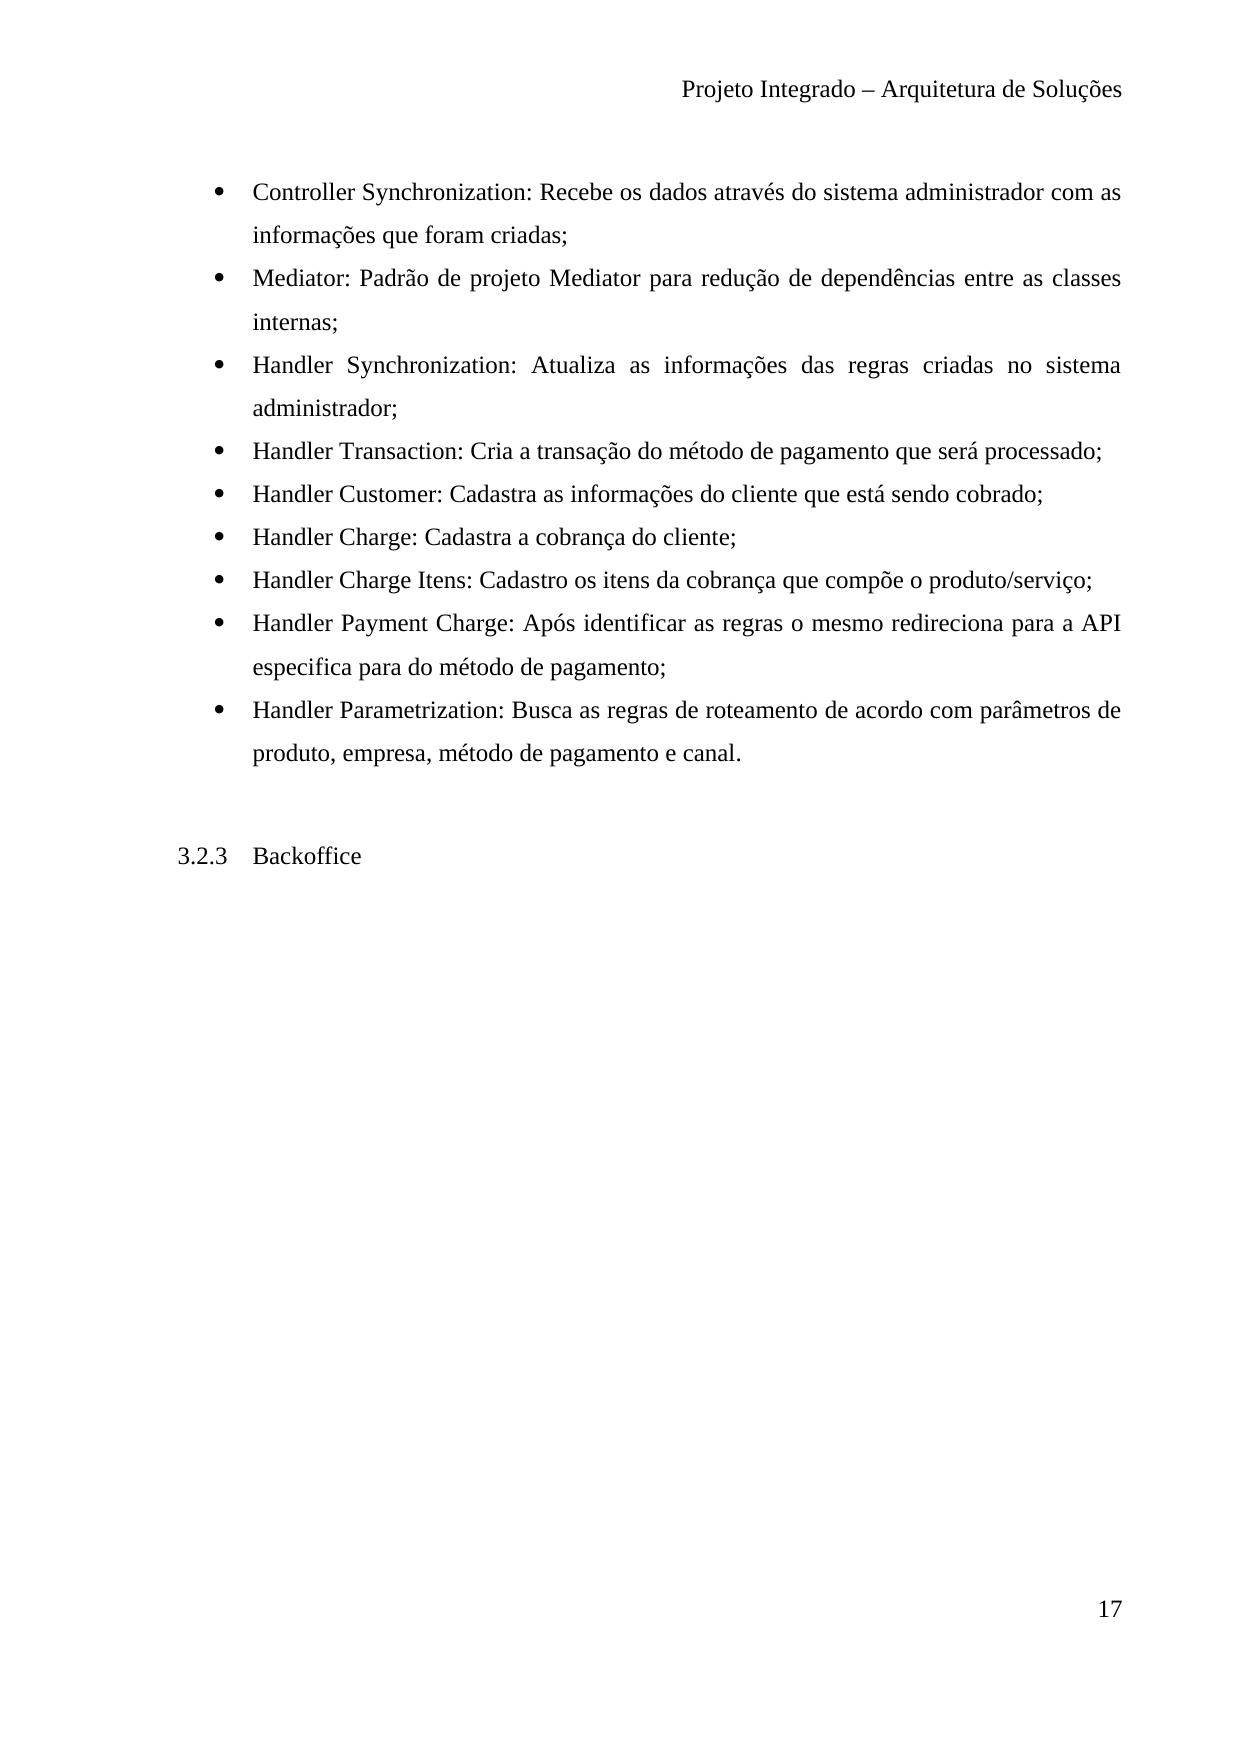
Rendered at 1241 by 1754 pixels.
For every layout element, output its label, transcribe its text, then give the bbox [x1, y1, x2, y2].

list Handler Synchronization: Atualiza as informações das regras criadas no sistema administrador; [215, 350, 1122, 422]
list Handler Charge Itens: Cadastro os itens da cobrança que compõe o produto/serviço; [215, 565, 1122, 594]
list Handler Payment Charge: Após identificar as regras o mesmo redireciona para a API especifica para do método de pagamento; [215, 608, 1122, 680]
list Handler Customer: Cadastra as informações do cliente que está sendo cobrado; [215, 479, 1122, 508]
list Mediator: Padrão de projeto Mediator para redução de dependências entre as classes internas; [215, 263, 1122, 335]
list Handler Parametrization: Busca as regras de roteamento de acordo com parâmetros de produto, empresa, método de pagamento e canal. [215, 695, 1122, 767]
list Handler Transaction: Cria a transação do método de pagamento que será processado; [215, 436, 1122, 465]
subtitle Backoffice [177, 841, 1122, 869]
list Handler Charge: Cadastra a cobrança do cliente; [215, 522, 1122, 551]
list Controller Synchronization: Recebe os dados através do sistema administrador com as informações que foram criadas; [215, 177, 1122, 249]
